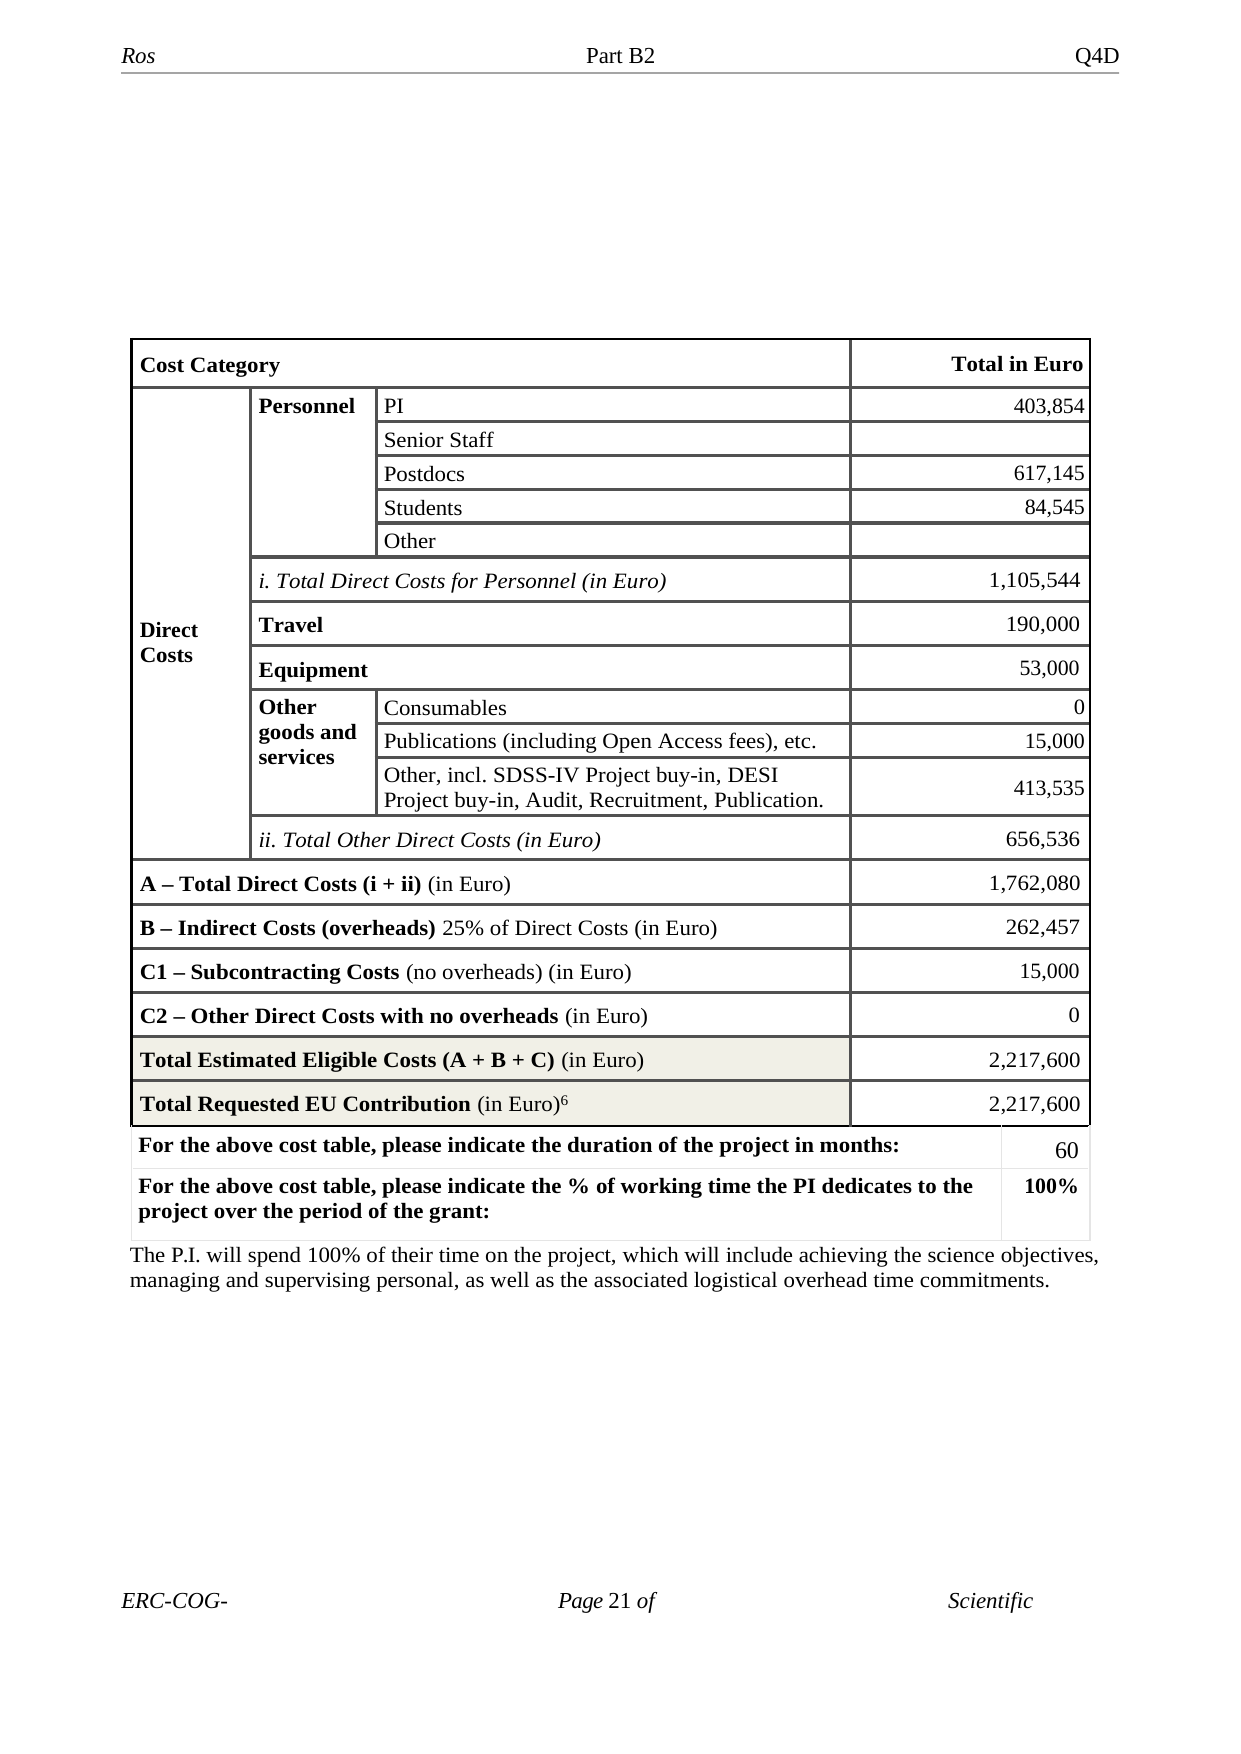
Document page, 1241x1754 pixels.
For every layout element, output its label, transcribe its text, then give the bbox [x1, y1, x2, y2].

table_cell [852, 423, 1089, 454]
table_cell 53,000 [852, 647, 1089, 688]
table_cell B – Indirect Costs (overheads) 25% of Direct Costs (in Euro) [133, 906, 849, 947]
table_cell Postdocs [378, 457, 849, 488]
table_cell [852, 525, 1089, 555]
table_cell 656,536 [852, 817, 1089, 858]
table_cell For the above cost table, please indicate the duration of the project in months: [132, 1127, 1001, 1168]
table_cell 403,854 [852, 389, 1089, 420]
table_cell 100% [1002, 1168, 1089, 1240]
table_cell Total Requested EU Contribution (in Euro)6 [133, 1082, 849, 1125]
table_cell Senior Staff [378, 423, 849, 454]
table_cell i. Total Direct Costs for Personnel (in Euro) [252, 559, 849, 599]
table_cell Travel [252, 603, 849, 644]
table_cell Publications (including Open Access fees), etc. [378, 725, 849, 756]
table_cell 0 [852, 994, 1089, 1035]
table_cell 15,000 [852, 950, 1089, 991]
table_cell Students [378, 491, 849, 521]
table_cell For the above cost table, please indicate the % of working time the PI dedicates to the project over the period of the grant: [132, 1168, 1001, 1240]
table_cell 1,762,080 [852, 861, 1089, 902]
table_cell 262,457 [852, 906, 1089, 947]
table_cell PI [378, 389, 849, 420]
table_cell 60 [1002, 1126, 1089, 1168]
table_cell Other [378, 525, 849, 555]
table_cell C1 – Subcontracting Costs (no overheads) (in Euro) [133, 950, 849, 991]
table_cell C2 – Other Direct Costs with no overheads (in Euro) [133, 994, 849, 1035]
table_cell 0 [852, 691, 1089, 722]
table_cell Other goods and services [252, 691, 375, 814]
table_cell Direct Costs [133, 389, 249, 858]
table_cell 413,535 [852, 759, 1089, 814]
table_header Total in Euro [852, 340, 1089, 386]
table_cell 2,217,600 [852, 1082, 1089, 1125]
table_cell Consumables [378, 691, 849, 722]
table_cell Equipment [252, 647, 849, 688]
table_cell Personnel [252, 389, 375, 555]
table_cell 1,105,544 [852, 559, 1089, 599]
table_cell Total Estimated Eligible Costs (A + B + C) (in Euro) [133, 1038, 849, 1079]
table_cell 84,545 [852, 491, 1089, 521]
table_header Cost Category [133, 340, 849, 386]
table_cell 617,145 [852, 457, 1089, 488]
table_cell Other, incl. SDSS-IV Project buy-in, DESI Project buy-in, Audit, Recruitment, Publication. [378, 759, 849, 814]
table_cell 190,000 [852, 603, 1089, 644]
table_cell 2,217,600 [852, 1038, 1089, 1079]
table_cell ii. Total Other Direct Costs (in Euro) [252, 817, 849, 858]
table_cell 15,000 [852, 725, 1089, 756]
text The P.I. will spend 100% of their time on the project, which will include achieving the science objectives, managing and supervising personal, as well as the associated logistical overhead time commitments. [129, 1242, 1142, 1292]
table_cell A – Total Direct Costs (i + ii) (in Euro) [133, 861, 849, 902]
